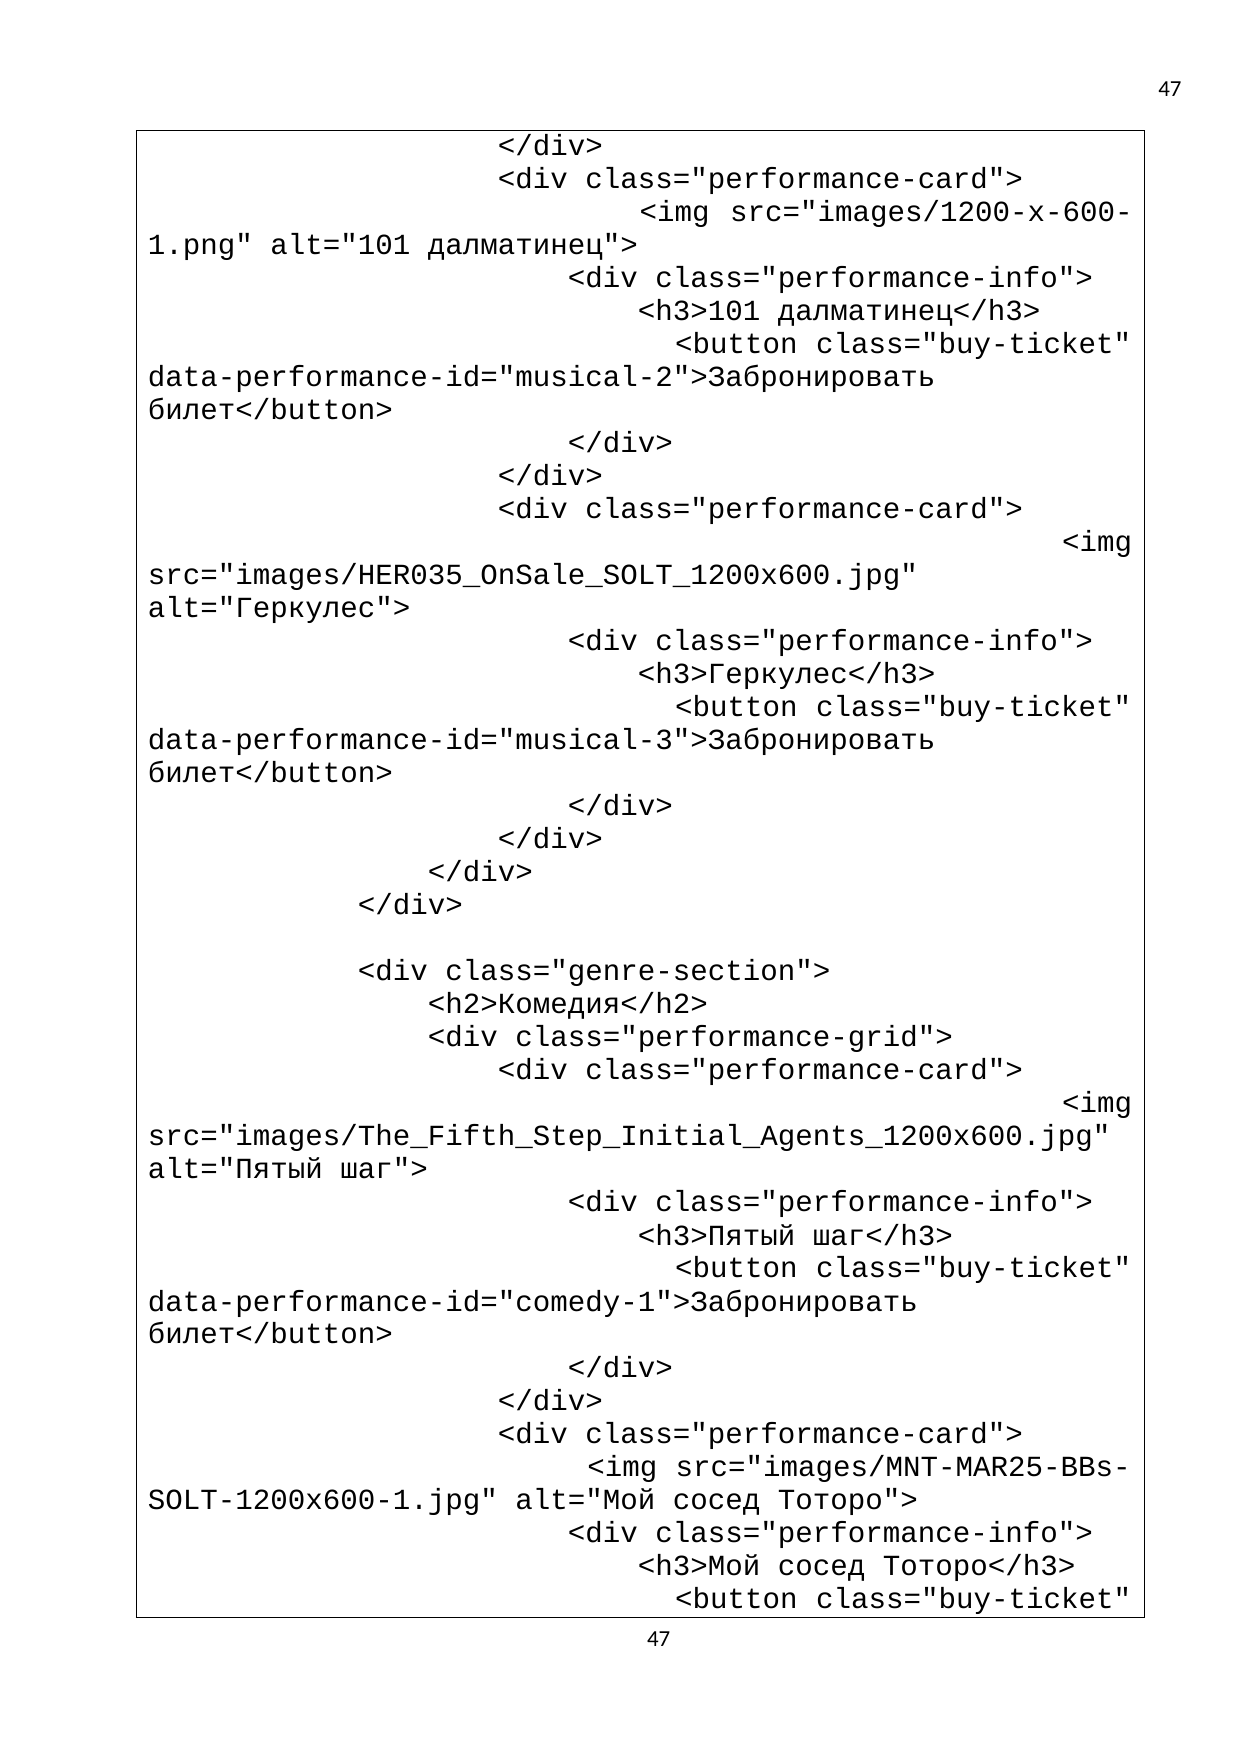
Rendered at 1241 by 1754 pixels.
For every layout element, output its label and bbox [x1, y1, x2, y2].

table_header [137, 131, 1144, 1617]
